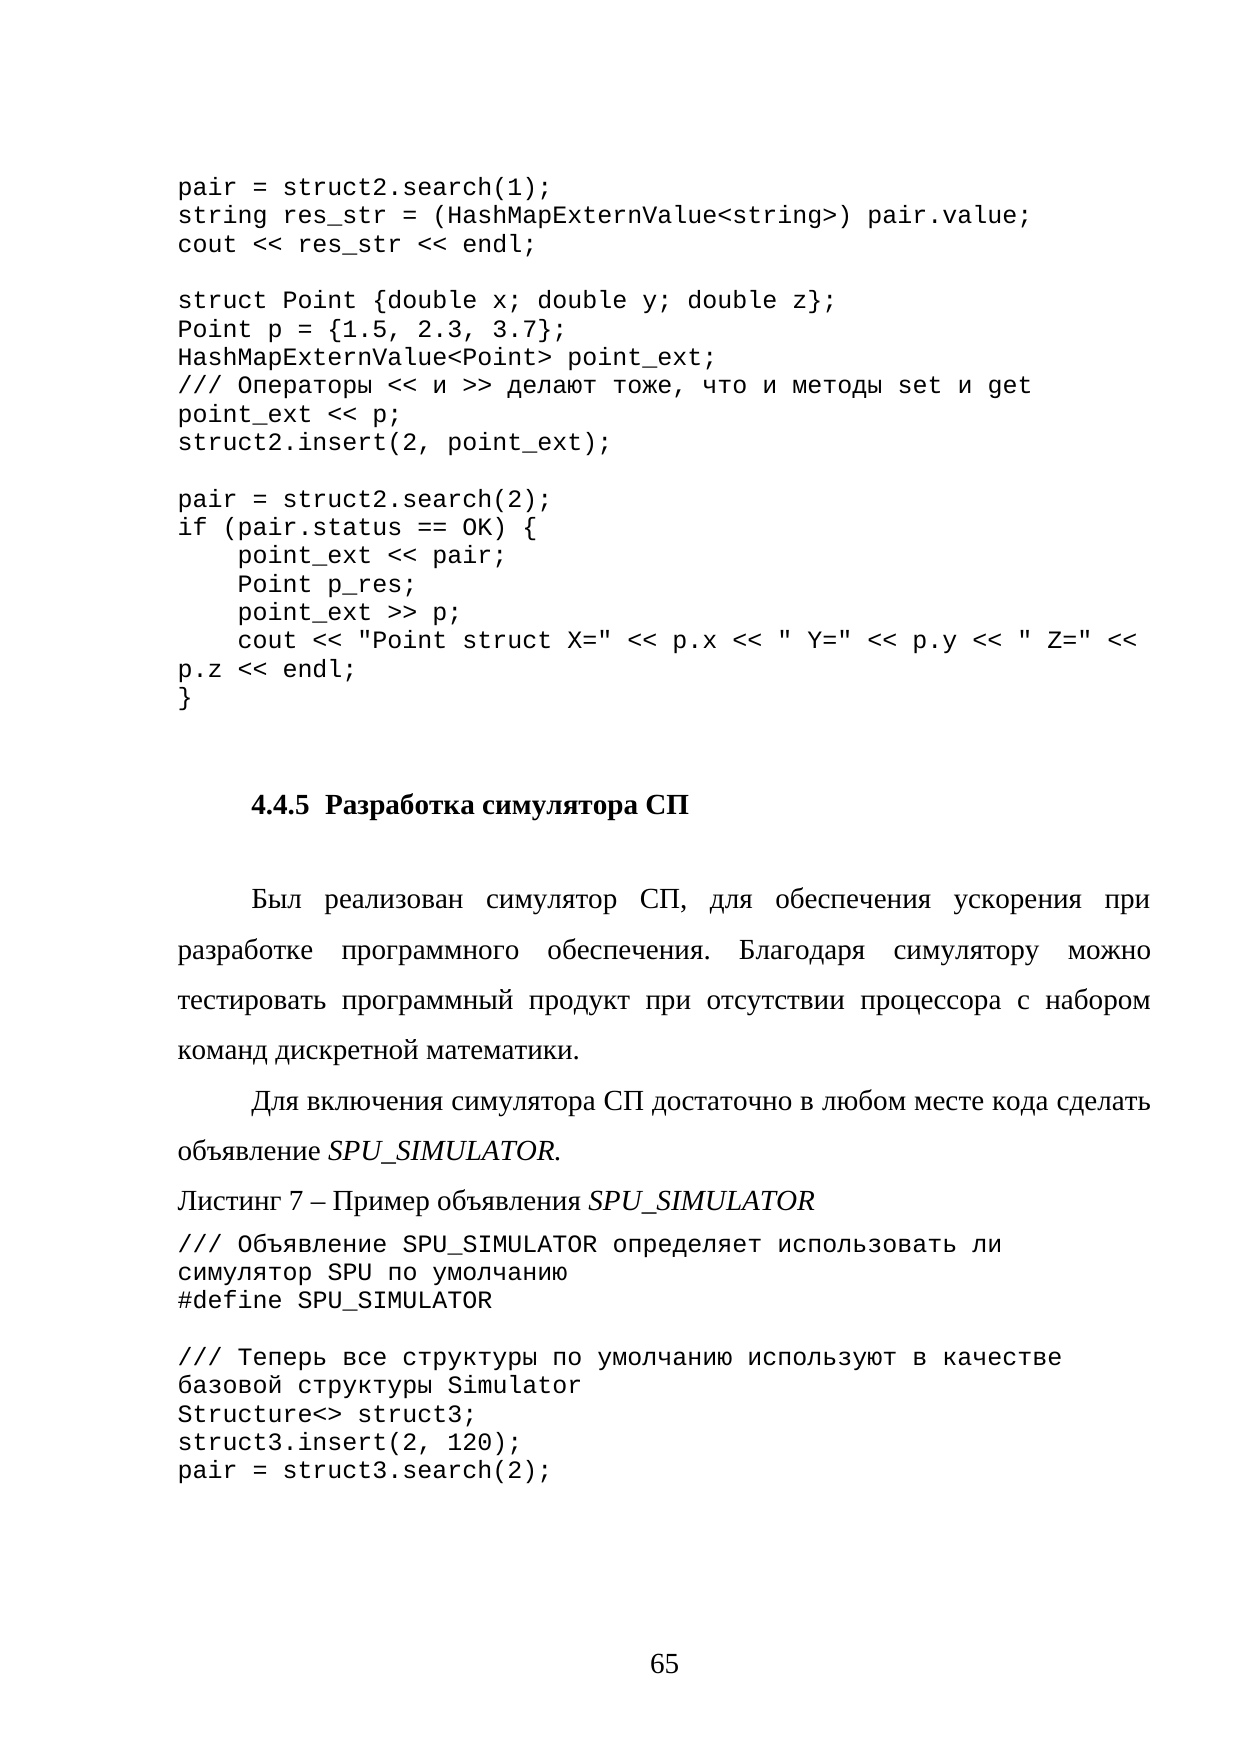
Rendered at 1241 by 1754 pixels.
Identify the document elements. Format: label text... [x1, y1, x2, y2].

text HashMapExternValue<Point> point_ext; [177, 345, 1152, 373]
text /// Теперь все структуры по умолчанию используют в качестве базовой структуры Simulator [177, 1345, 1152, 1401]
text pair = struct2.search(2); [177, 486, 1152, 515]
text struct3.insert(2, 120); [177, 1430, 1152, 1458]
text pair = struct3.search(2); [177, 1458, 1152, 1486]
text #define SPU_SIMULATOR [177, 1288, 1152, 1316]
text cout << res_str << endl; [177, 231, 1152, 260]
text /// Объявление SPU_SIMULATOR определяет использовать ли симулятор SPU по умолчанию [177, 1231, 1152, 1288]
text point_ext << pair; [177, 543, 1152, 571]
text string res_str = (HashMapExternValue<string>) pair.value; [177, 203, 1152, 231]
text struct Point {double x; double y; double z}; [177, 288, 1152, 316]
text point_ext >> p; [177, 600, 1152, 628]
text Для включения симулятора СП достаточно в любом месте кода сделать объявление SPU_SIMULATOR. [177, 1083, 1152, 1167]
text cout << "Point struct X=" << p.x << " Y=" << p.y << " Z=" << p.z << endl; [177, 628, 1152, 685]
text pair = struct2.search(1); [177, 175, 1152, 203]
subtitle Разработка симулятора СП [251, 787, 1152, 821]
text Point p_res; [177, 571, 1152, 600]
text point_ext << p; [177, 401, 1152, 430]
text } [177, 685, 1152, 713]
text Листинг 7 – Пример объявления SPU_SIMULATOR [177, 1183, 1152, 1217]
text /// Операторы << и >> делают тоже, что и методы set и get [177, 373, 1152, 401]
text if (pair.status == OK) { [177, 515, 1152, 543]
text Point p = {1.5, 2.3, 3.7}; [177, 316, 1152, 345]
text Structure<> struct3; [177, 1401, 1152, 1430]
text Был реализован симулятор СП, для обеспечения ускорения при разработке программного обеспечения. Благодаря симулятору можно тестировать программный продукт при отсутствии процессора с набором команд дискретной математики. [177, 881, 1152, 1066]
text struct2.insert(2, point_ext); [177, 430, 1152, 458]
